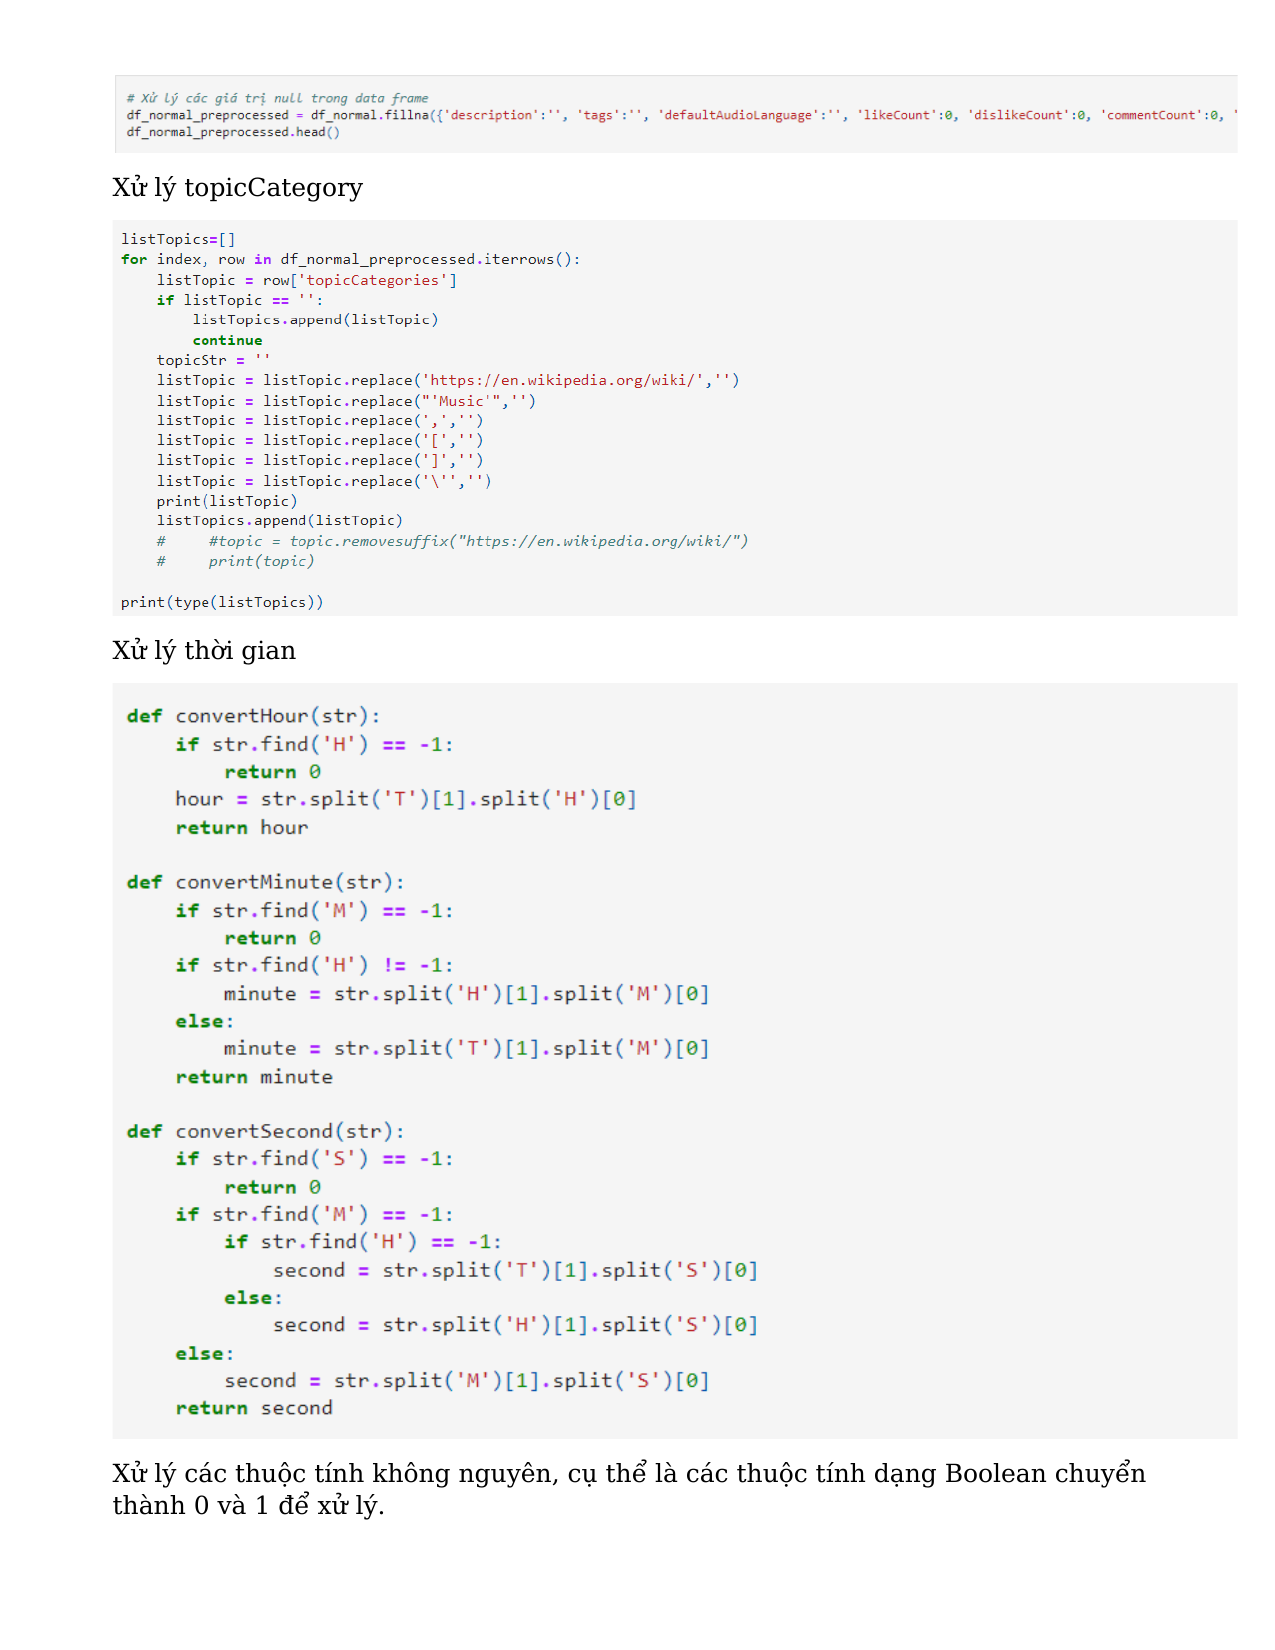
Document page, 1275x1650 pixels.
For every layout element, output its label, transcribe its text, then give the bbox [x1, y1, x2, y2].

picture [112, 683, 1238, 1439]
text Xử lý topicCategory [112, 171, 1200, 201]
picture [112, 220, 1238, 616]
text Xử lý thời gian [112, 634, 1200, 664]
picture [112, 75, 1238, 153]
text Xử lý các thuộc tính không nguyên, cụ thể là các thuộc tính dạng Boolean chuyển thành 0 và 1 để xử lý. [112, 1457, 1200, 1520]
